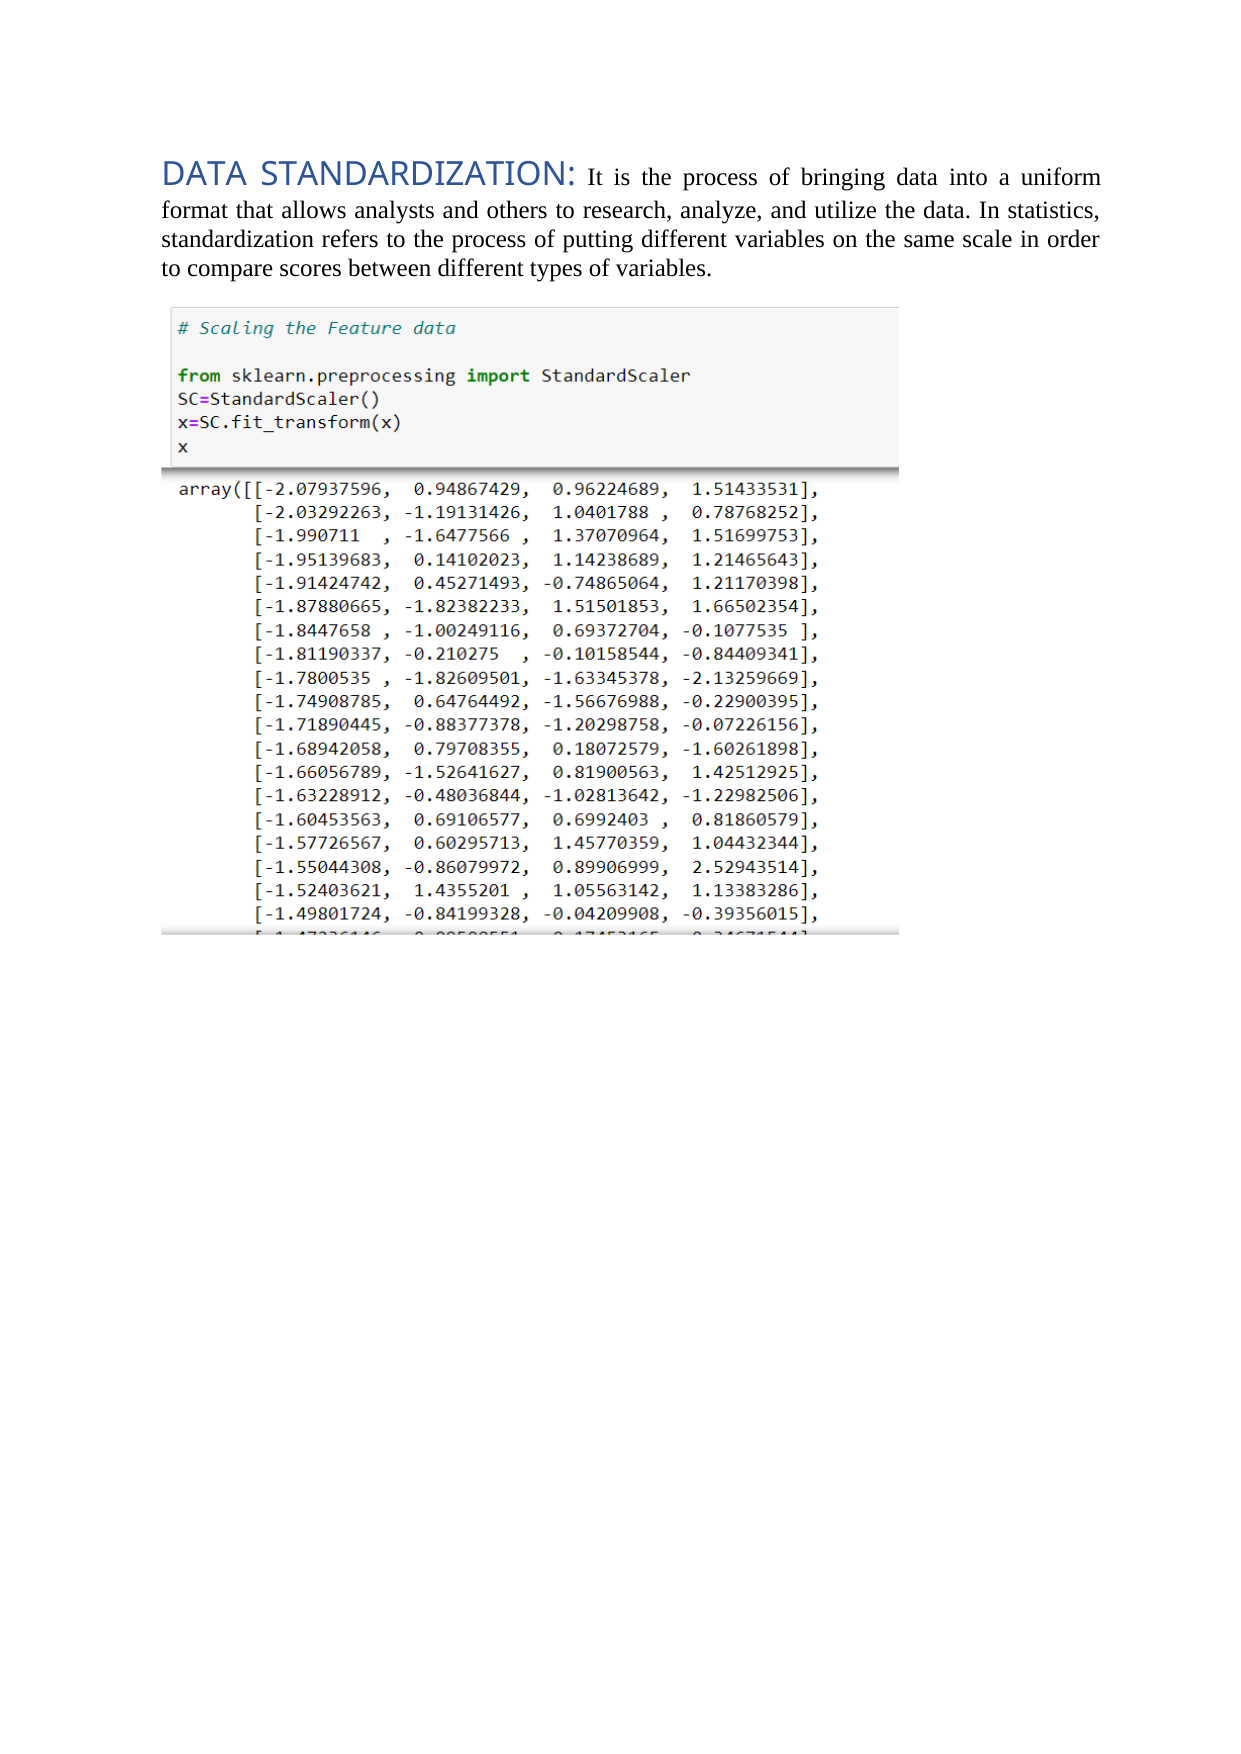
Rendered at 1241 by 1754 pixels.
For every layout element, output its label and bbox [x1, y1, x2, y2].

picture [161, 300, 899, 951]
table_cell [150, 150, 1113, 969]
